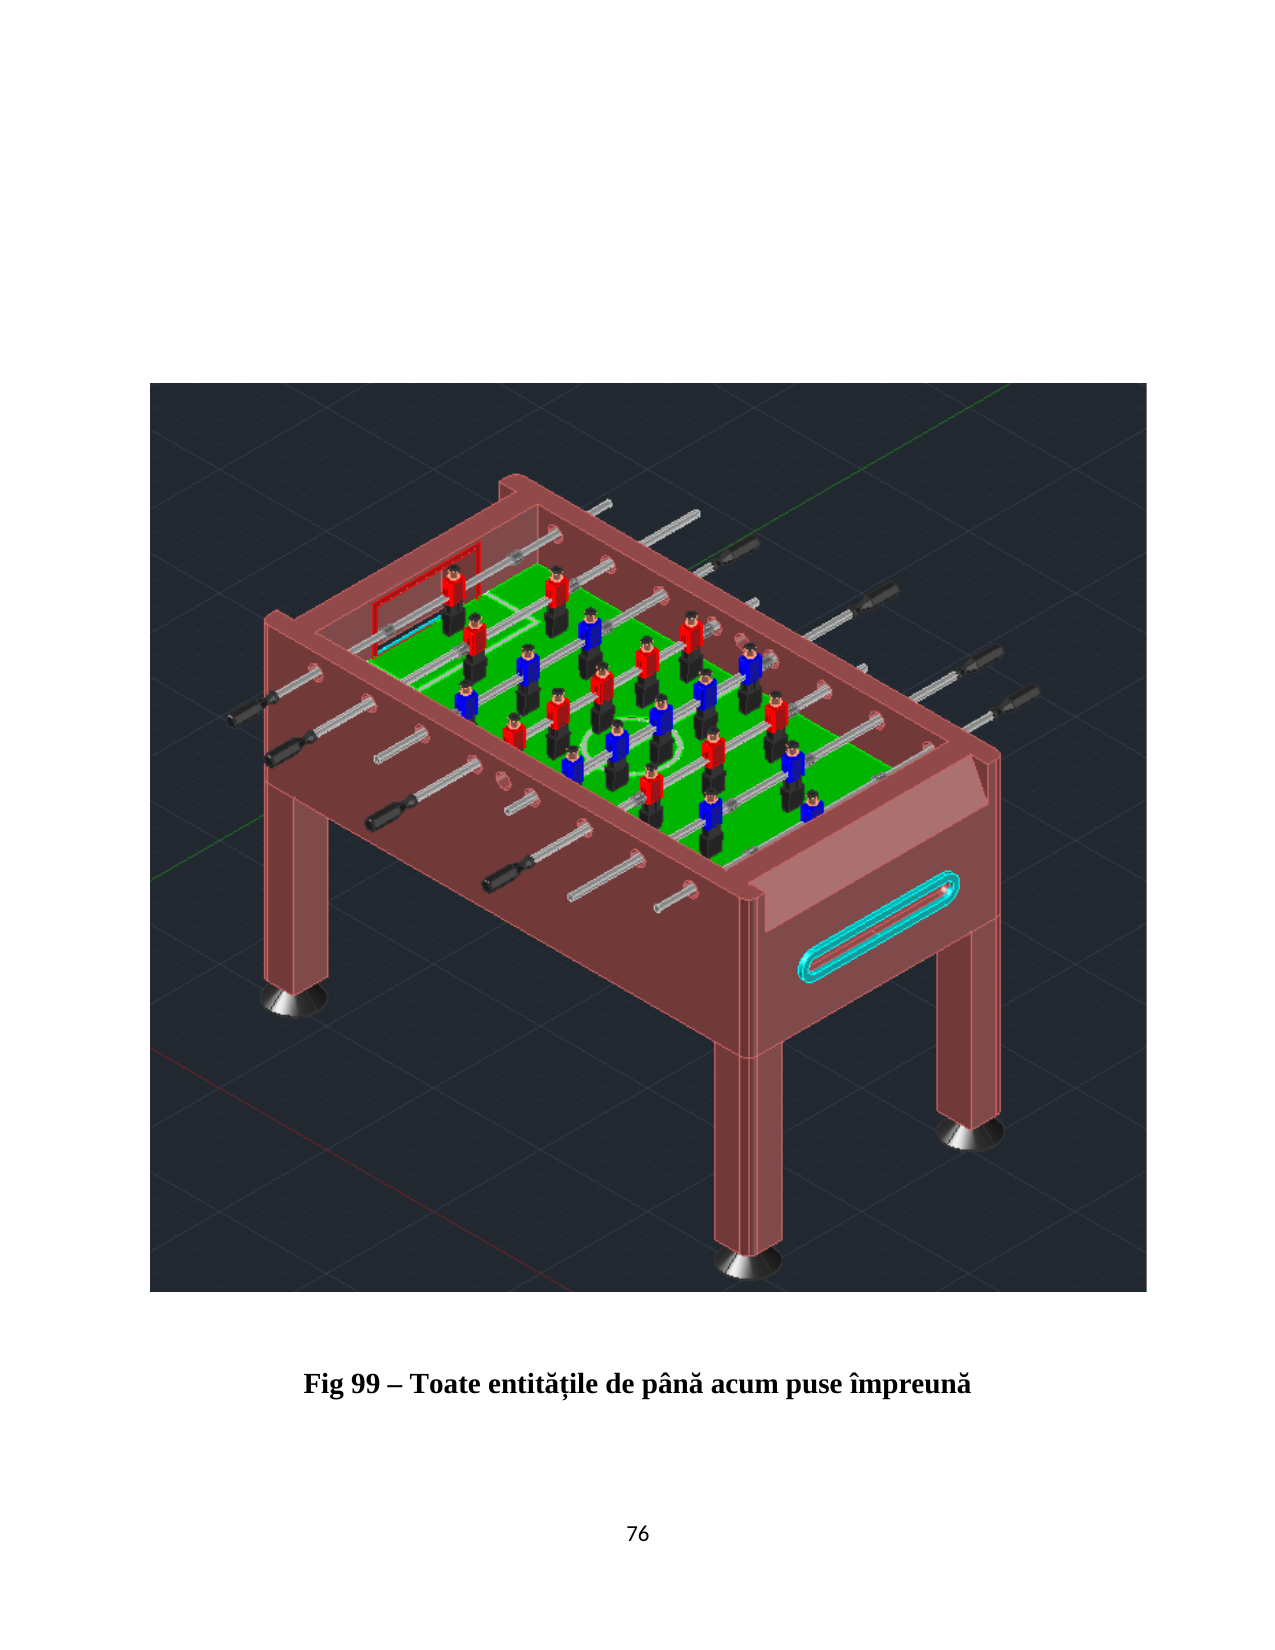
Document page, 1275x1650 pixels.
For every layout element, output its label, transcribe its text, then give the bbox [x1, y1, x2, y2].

picture [150, 383, 1147, 1292]
text Fig 99 – Toate entitățile de până acum puse împreună [150, 1366, 1125, 1400]
